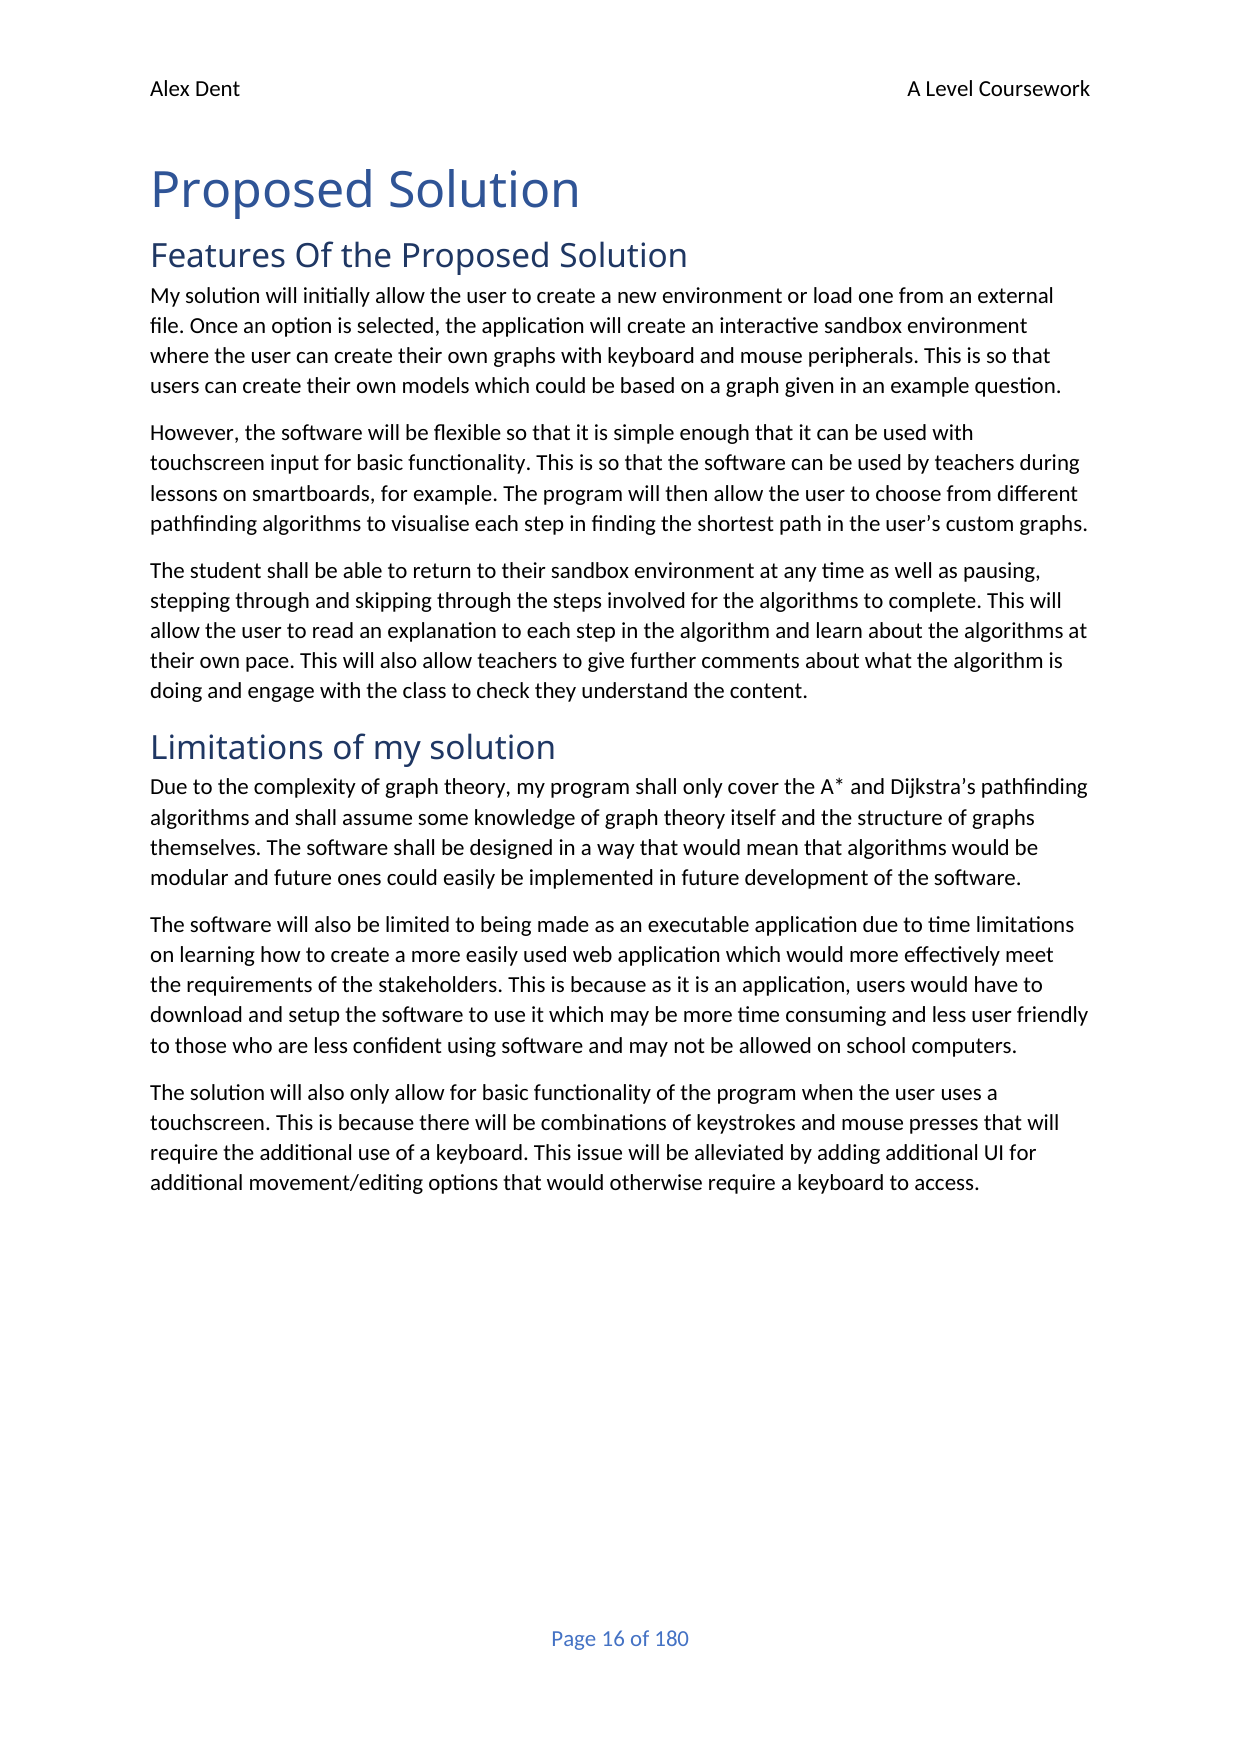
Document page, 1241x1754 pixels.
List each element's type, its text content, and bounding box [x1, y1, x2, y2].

text However, the software will be flexible so that it is simple enough that it can be used with touchscreen input for basic functionality. This is so that the software can be used by teachers during lessons on smartboards, for example. The program will then allow the user to choose from different pathfinding algorithms to visualise each step in finding the shortest path in the user’s custom graphs. [150, 418, 1090, 537]
text The student shall be able to return to their sandbox environment at any time as well as pausing, stepping through and skipping through the steps involved for the algorithms to complete. This will allow the user to read an explanation to each step in the algorithm and learn about the algorithms at their own pace. This will also allow teachers to give further comments about what the algorithm is doing and engage with the class to check they understand the content. [150, 556, 1090, 705]
text My solution will initially allow the user to create a new environment or load one from an external file. Once an option is selected, the application will create an interactive sandbox environment where the user can create their own graphs with keyboard and mouse peripherals. This is so that users can create their own models which could be based on a graph given in an example question. [150, 281, 1090, 399]
subtitle Limitations of my solution [150, 723, 1090, 769]
subtitle Proposed Solution [150, 154, 1090, 222]
text Due to the complexity of graph theory, my program shall only cover the A* and Dijkstra’s pathfinding algorithms and shall assume some knowledge of graph theory itself and the structure of graphs themselves. The software shall be designed in a way that would mean that algorithms would be modular and future ones could easily be implemented in future development of the software. [150, 772, 1090, 891]
text The software will also be limited to being made as an executable application due to time limitations on learning how to create a more easily used web application which would more effectively meet the requirements of the stakeholders. This is because as it is an application, users would have to download and setup the software to use it which may be more time consuming and less user friendly to those who are less confident using software and may not be allowed on school computers. [150, 910, 1090, 1059]
subtitle Features Of the Proposed Solution [150, 232, 1090, 277]
text The solution will also only allow for basic functionality of the program when the user uses a touchscreen. This is because there will be combinations of keystrokes and mouse presses that will require the additional use of a keyboard. This issue will be alleviated by adding additional UI for additional movement/editing options that would otherwise require a keyboard to access. [150, 1078, 1090, 1196]
